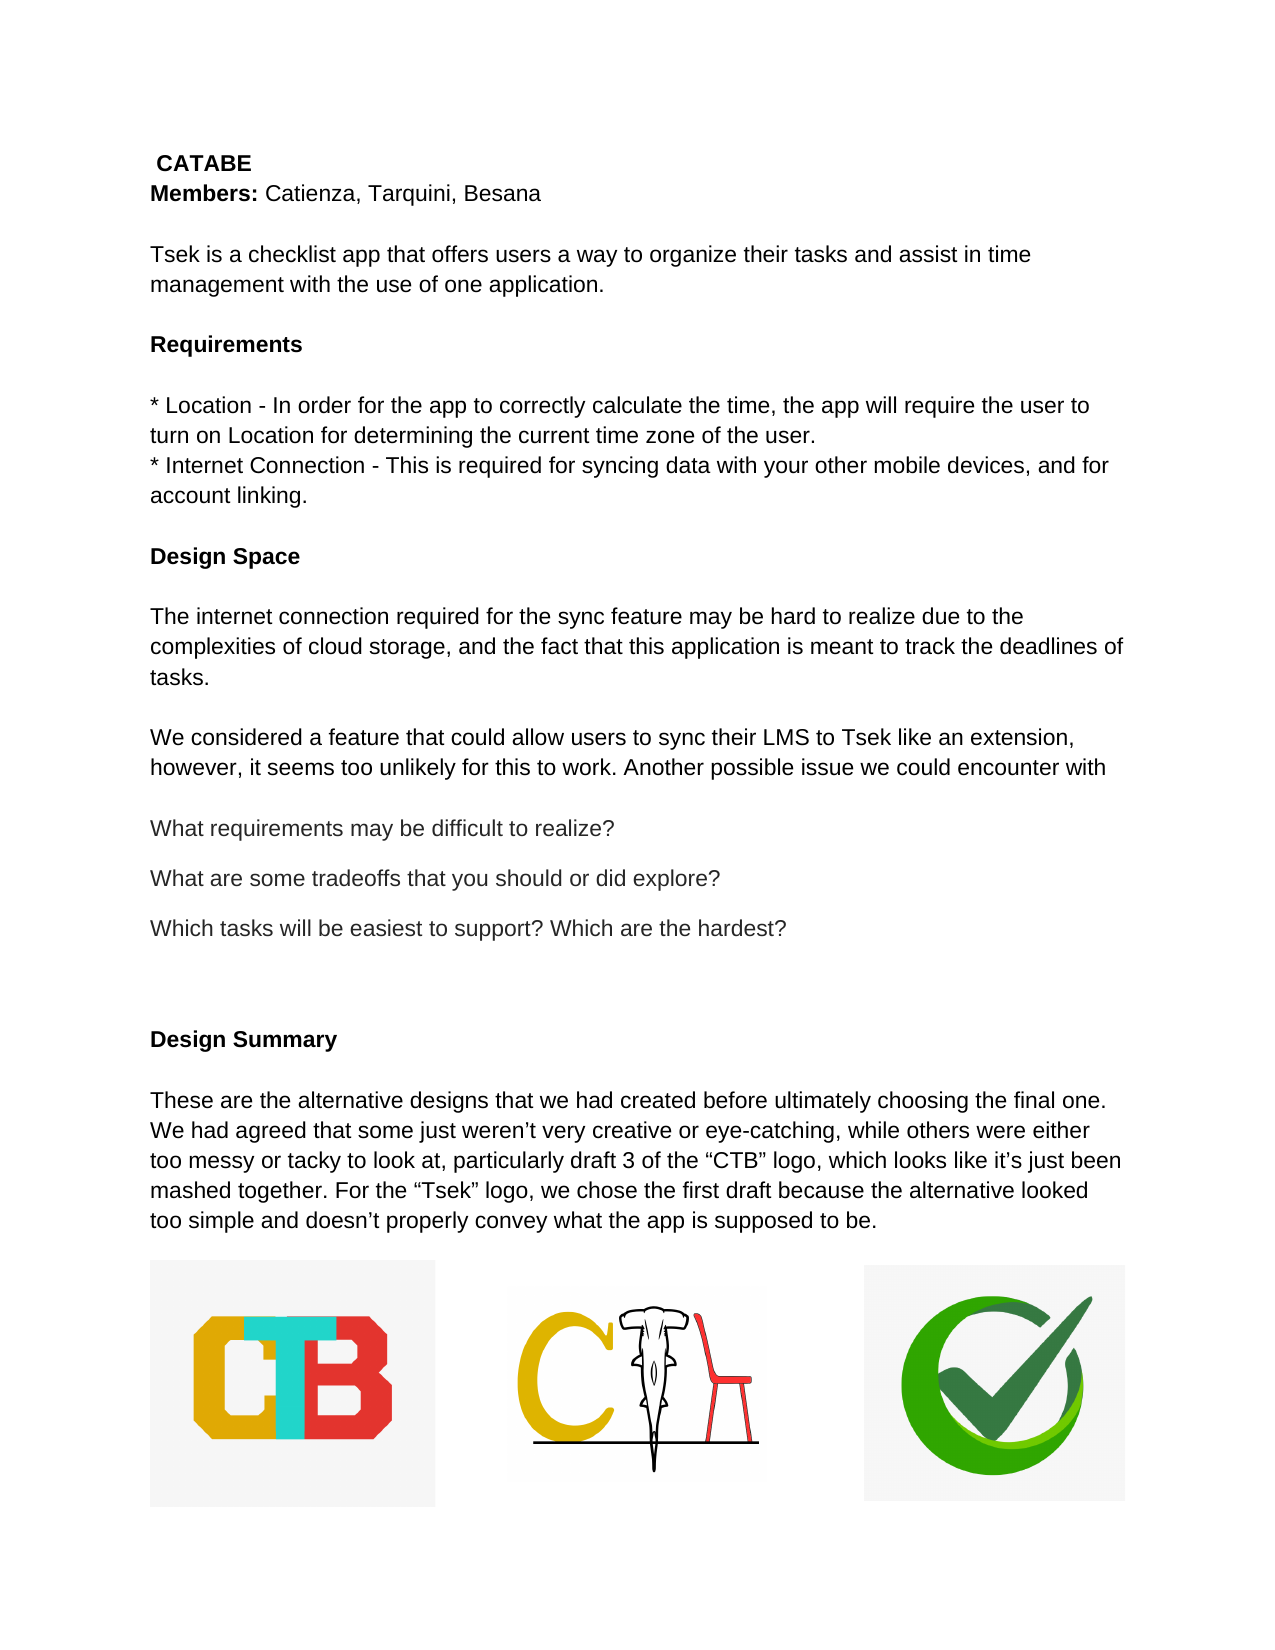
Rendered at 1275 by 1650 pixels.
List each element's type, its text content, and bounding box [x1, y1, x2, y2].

text Design Summary [150, 1026, 1125, 1053]
text CATABE [150, 150, 1125, 176]
text The internet connection required for the sync feature may be hard to realize due to the complexities of cloud storage, and the fact that this application is meant to track the deadlines of tasks. [150, 603, 1125, 690]
text We considered a feature that could allow users to sync their LMS to Tsek like an extension, however, it seems too unlikely for this to work. Another possible issue we could encounter with [150, 724, 1125, 781]
text Members: Catienza, Tarquini, Besana [150, 180, 1125, 207]
text What are some tradeoffs that you should or did explore? [150, 865, 1125, 891]
text Requirements * Location - In order for the app to correctly calculate the time, the app will require the user to turn on Location for determining the current time zone of the user. * Internet Connection - This is required for syncing data with your other mobile devices, and for account linking. [150, 331, 1125, 509]
picture [150, 1260, 436, 1507]
text Which tasks will be easiest to support? Which are the hardest? [150, 915, 1125, 942]
text Tsek is a checklist app that offers users a way to organize their tasks and assist in time management with the use of one application. [150, 241, 1125, 297]
text What requirements may be difficult to realize? [150, 814, 1125, 841]
text These are the alternative designs that we had created before ultimately choosing the final one. We had agreed that some just weren’t very creative or eye-catching, while others were either too messy or tacky to look at, particularly draft 3 of the “CTB” logo, which looks like it’s just been mashed together. For the “Tsek” logo, we chose the first draft because the alternative looked too simple and doesn’t properly convey what the app is supposed to be. [150, 1087, 1125, 1234]
picture [864, 1265, 1125, 1501]
picture [507, 1286, 768, 1482]
text Design Space [150, 543, 1125, 569]
